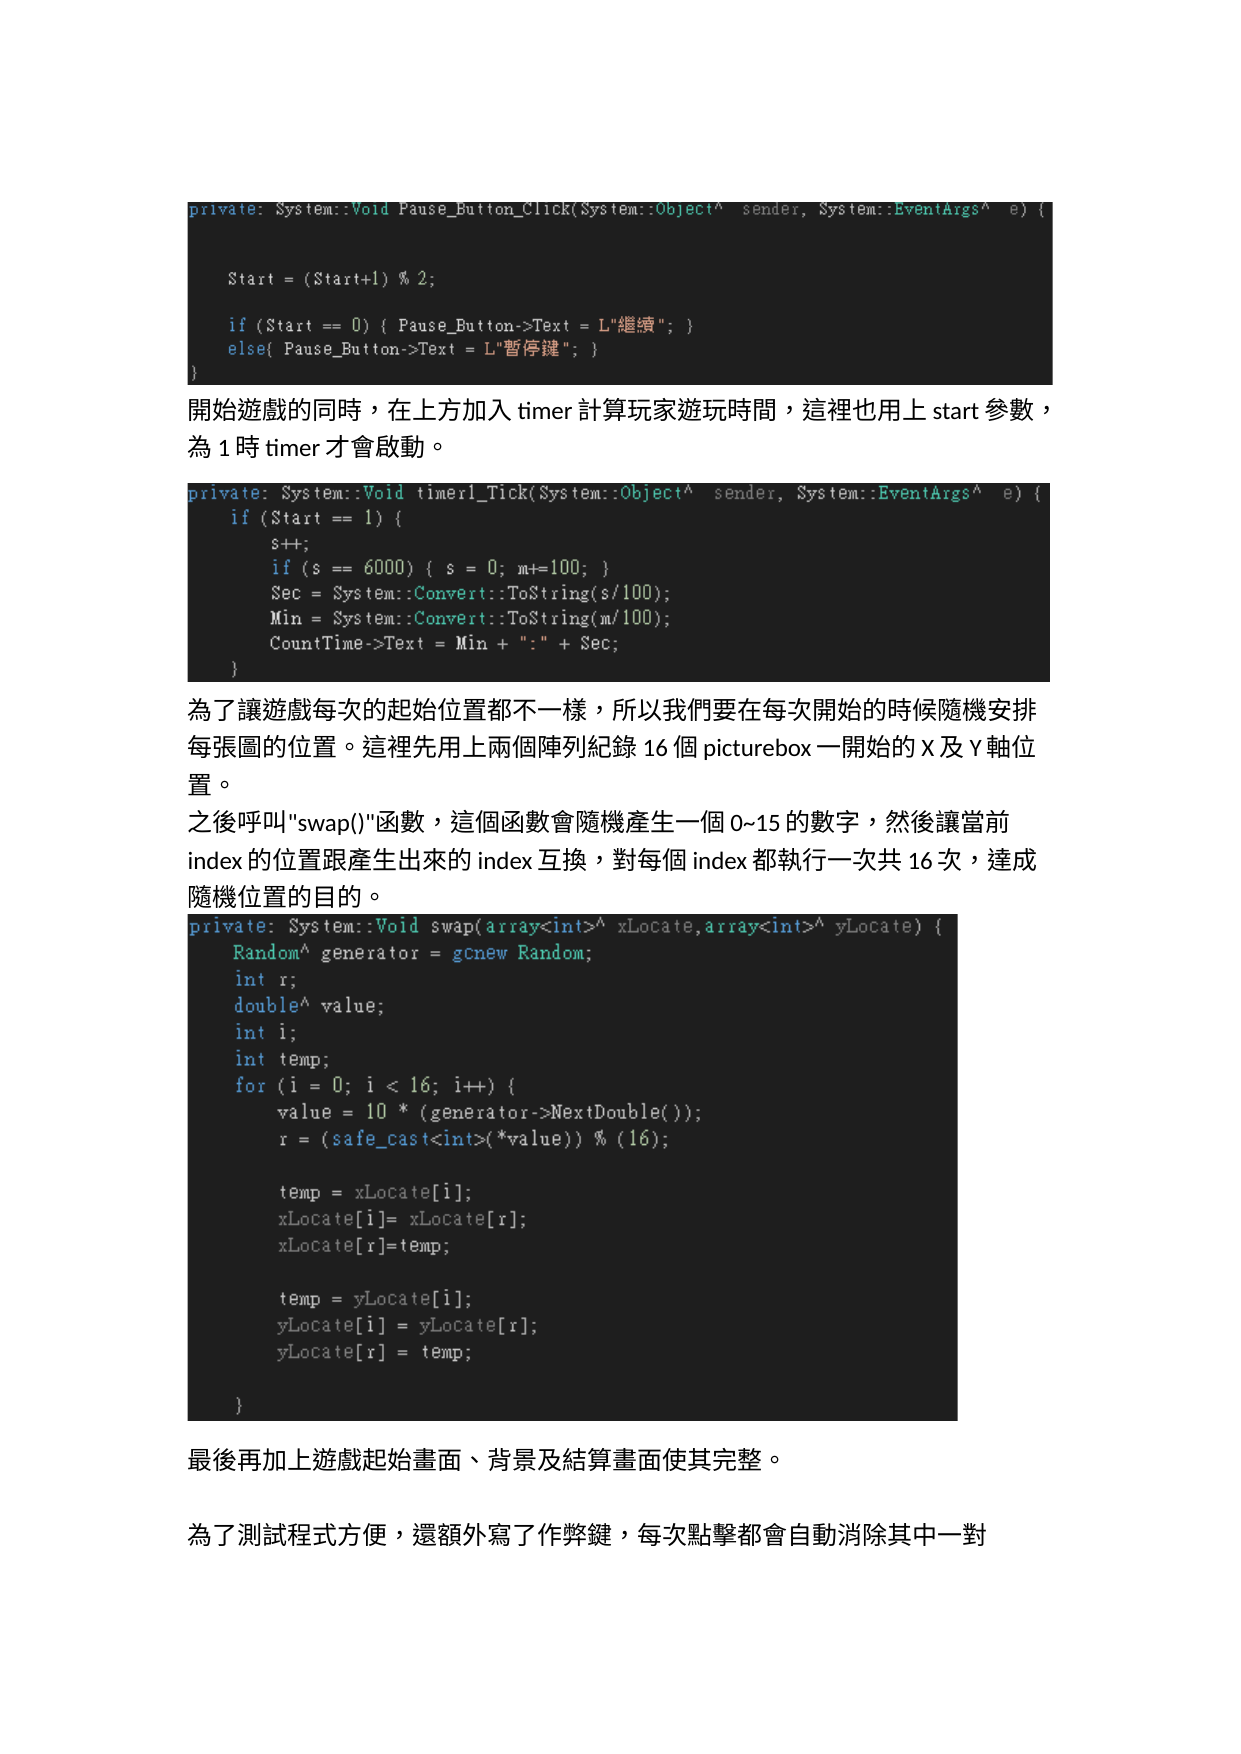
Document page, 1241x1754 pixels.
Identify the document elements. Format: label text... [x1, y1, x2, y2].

picture [187, 483, 1050, 682]
text 為了測試程式方便，還額外寫了作弊鍵，每次點擊都會自動消除其中一對 [187, 1514, 1053, 1552]
picture [187, 914, 958, 1421]
text 最後再加上遊戲起始畫面、背景及結算畫面使其完整。 [187, 1439, 1053, 1477]
text 開始遊戲的同時，在上方加入timer計算玩家遊玩時間，這裡也用上start參數，為1時timer才會啟動。 [187, 389, 1053, 464]
text 之後呼叫"swap()"函數，這個函數會隨機產生一個0~15的數字，然後讓當前index的位置跟產生出來的index互換，對每個index都執行一次共16次，達成隨機位置的目的。 [187, 802, 1053, 914]
picture [187, 202, 1053, 385]
